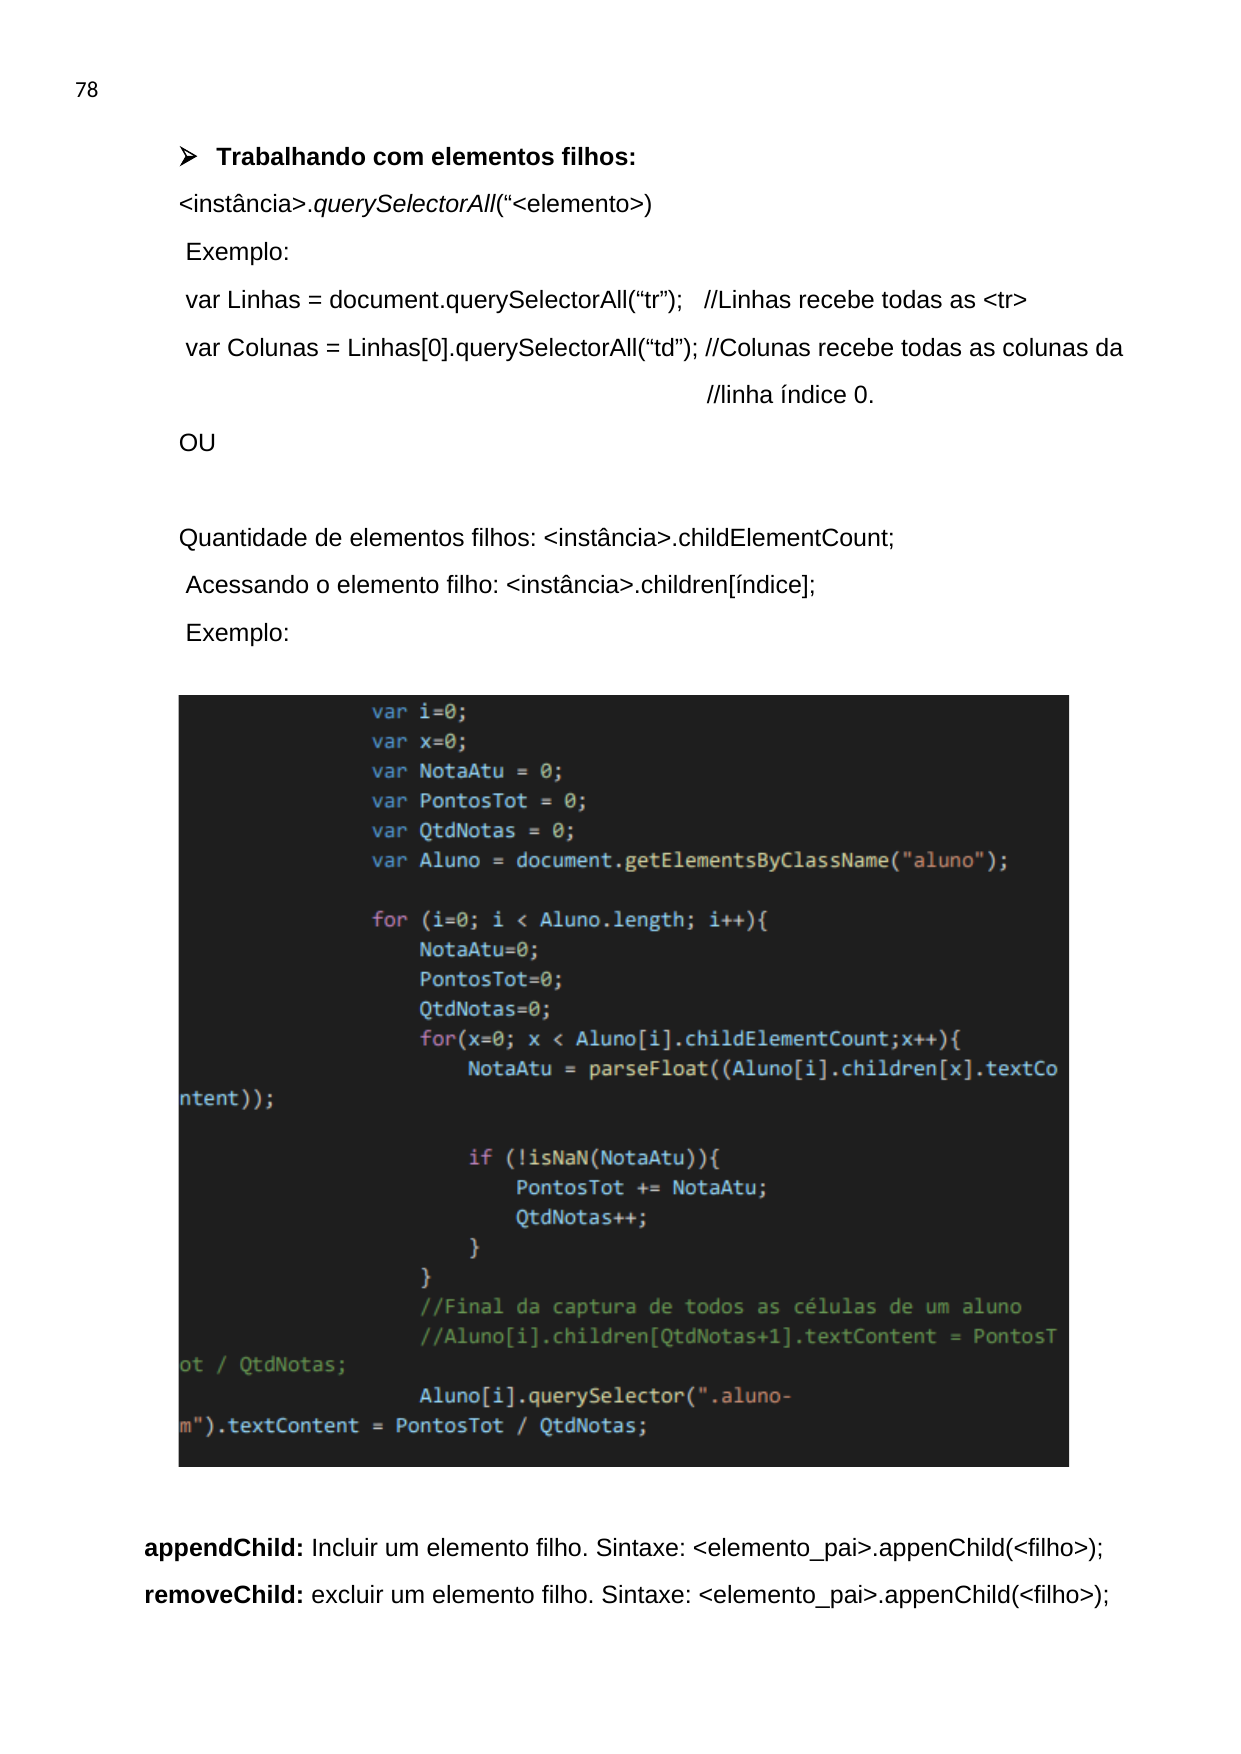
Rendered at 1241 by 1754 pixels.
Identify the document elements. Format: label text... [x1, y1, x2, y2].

text appendChild: Incluir um elemento filho. Sintaxe: <elemento_pai>.appenChild(<filho>); [75, 1533, 1221, 1562]
text removeChild: excluir um elemento filho. Sintaxe: <elemento_pai>.appenChild(<filho>); [75, 1581, 1221, 1609]
text OU [178, 428, 1221, 457]
text Quantidade de elementos filhos: <instância>.childElementCount; [178, 523, 1221, 551]
list Trabalhando com elementos filhos: [178, 142, 1221, 171]
text Acessando o elemento filho: <instância>.children[índice]; [178, 570, 1221, 599]
picture [178, 695, 1070, 1467]
text Exemplo: [178, 237, 1221, 266]
text Exemplo: [178, 618, 1221, 677]
text <instância>.querySelectorAll(“<elemento>) [178, 189, 1221, 218]
text var Colunas = Linhas[0].querySelectorAll(“td”); //Colunas recebe todas as colunas da [178, 333, 1221, 361]
text var Linhas = document.querySelectorAll(“tr”); //Linhas recebe todas as <tr> [178, 285, 1221, 314]
text //linha índice 0. [178, 380, 1221, 409]
